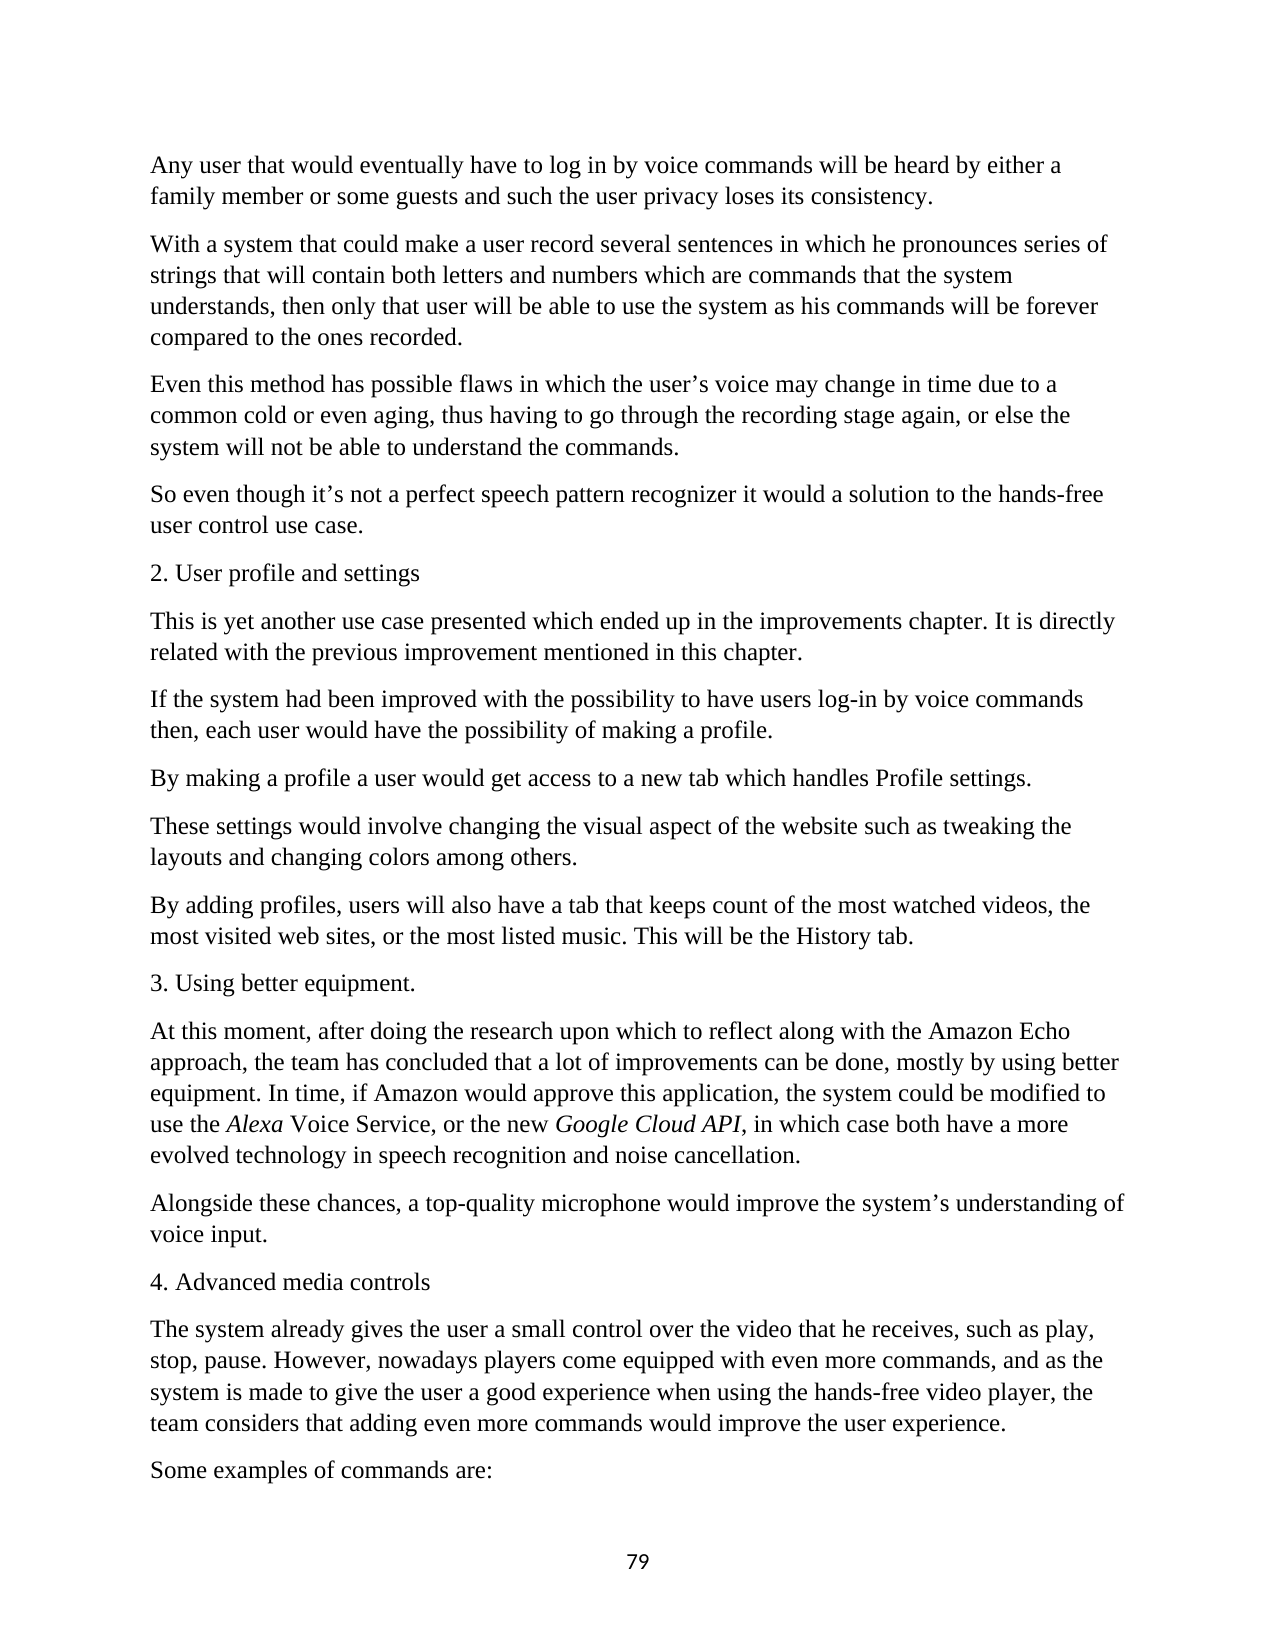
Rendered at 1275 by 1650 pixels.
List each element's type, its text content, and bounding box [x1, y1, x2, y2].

text These settings would involve changing the visual aspect of the website such as tweaking the layouts and changing colors among others. [150, 811, 1125, 871]
text By adding profiles, users will also have a tab that keeps count of the most watched videos, the most visited web sites, or the most listed music. This will be the History tab. [150, 890, 1125, 949]
text If the system had been improved with the possibility to have users log-in by voice commands then, each user would have the possibility of making a profile. [150, 684, 1125, 744]
text So even though it’s not a perfect speech pattern recognizer it would a solution to the hands-free user control use case. [150, 479, 1125, 539]
text By making a profile a user would get access to a new tab which handles Profile settings. [150, 763, 1125, 792]
text Even this method has possible flaws in which the user’s voice may change in time due to a common cold or even aging, thus having to go through the recording stage again, or else the system will not be able to understand the commands. [150, 369, 1125, 460]
text With a system that could make a user record several sentences in which he pronounces series of strings that will contain both letters and numbers which are commands that the system understands, then only that user will be able to use the system as his commands will be forever compared to the ones recorded. [150, 229, 1125, 351]
text 4. Advanced media controls [150, 1267, 1125, 1296]
text 3. Using better equipment. [150, 968, 1125, 997]
text Any user that would eventually have to log in by voice commands will be heard by either a family member or some guests and such the user privacy loses its consistency. [150, 150, 1125, 210]
text 2. User profile and settings [150, 558, 1125, 587]
text Some examples of commands are: [150, 1455, 1125, 1484]
text Alongside these chances, a top-quality microphone would improve the system’s understanding of voice input. [150, 1188, 1125, 1248]
text This is yet another use case presented which ended up in the improvements chapter. It is directly related with the previous improvement mentioned in this chapter. [150, 606, 1125, 666]
text At this moment, after doing the research upon which to reflect along with the Amazon Echo approach, the team has concluded that a lot of improvements can be done, mostly by using better equipment. In time, if Amazon would approve this application, the system could be modified to use the Alexa Voice Service, or the new Google Cloud API, in which case both have a more evolved technology in speech recognition and noise cancellation. [150, 1016, 1125, 1169]
text The system already gives the user a small control over the video that he receives, such as play, stop, pause. However, nowadays players come equipped with even more commands, and as the system is made to give the user a good experience when using the hands-free video player, the team considers that adding even more commands would improve the user experience. [150, 1314, 1125, 1436]
